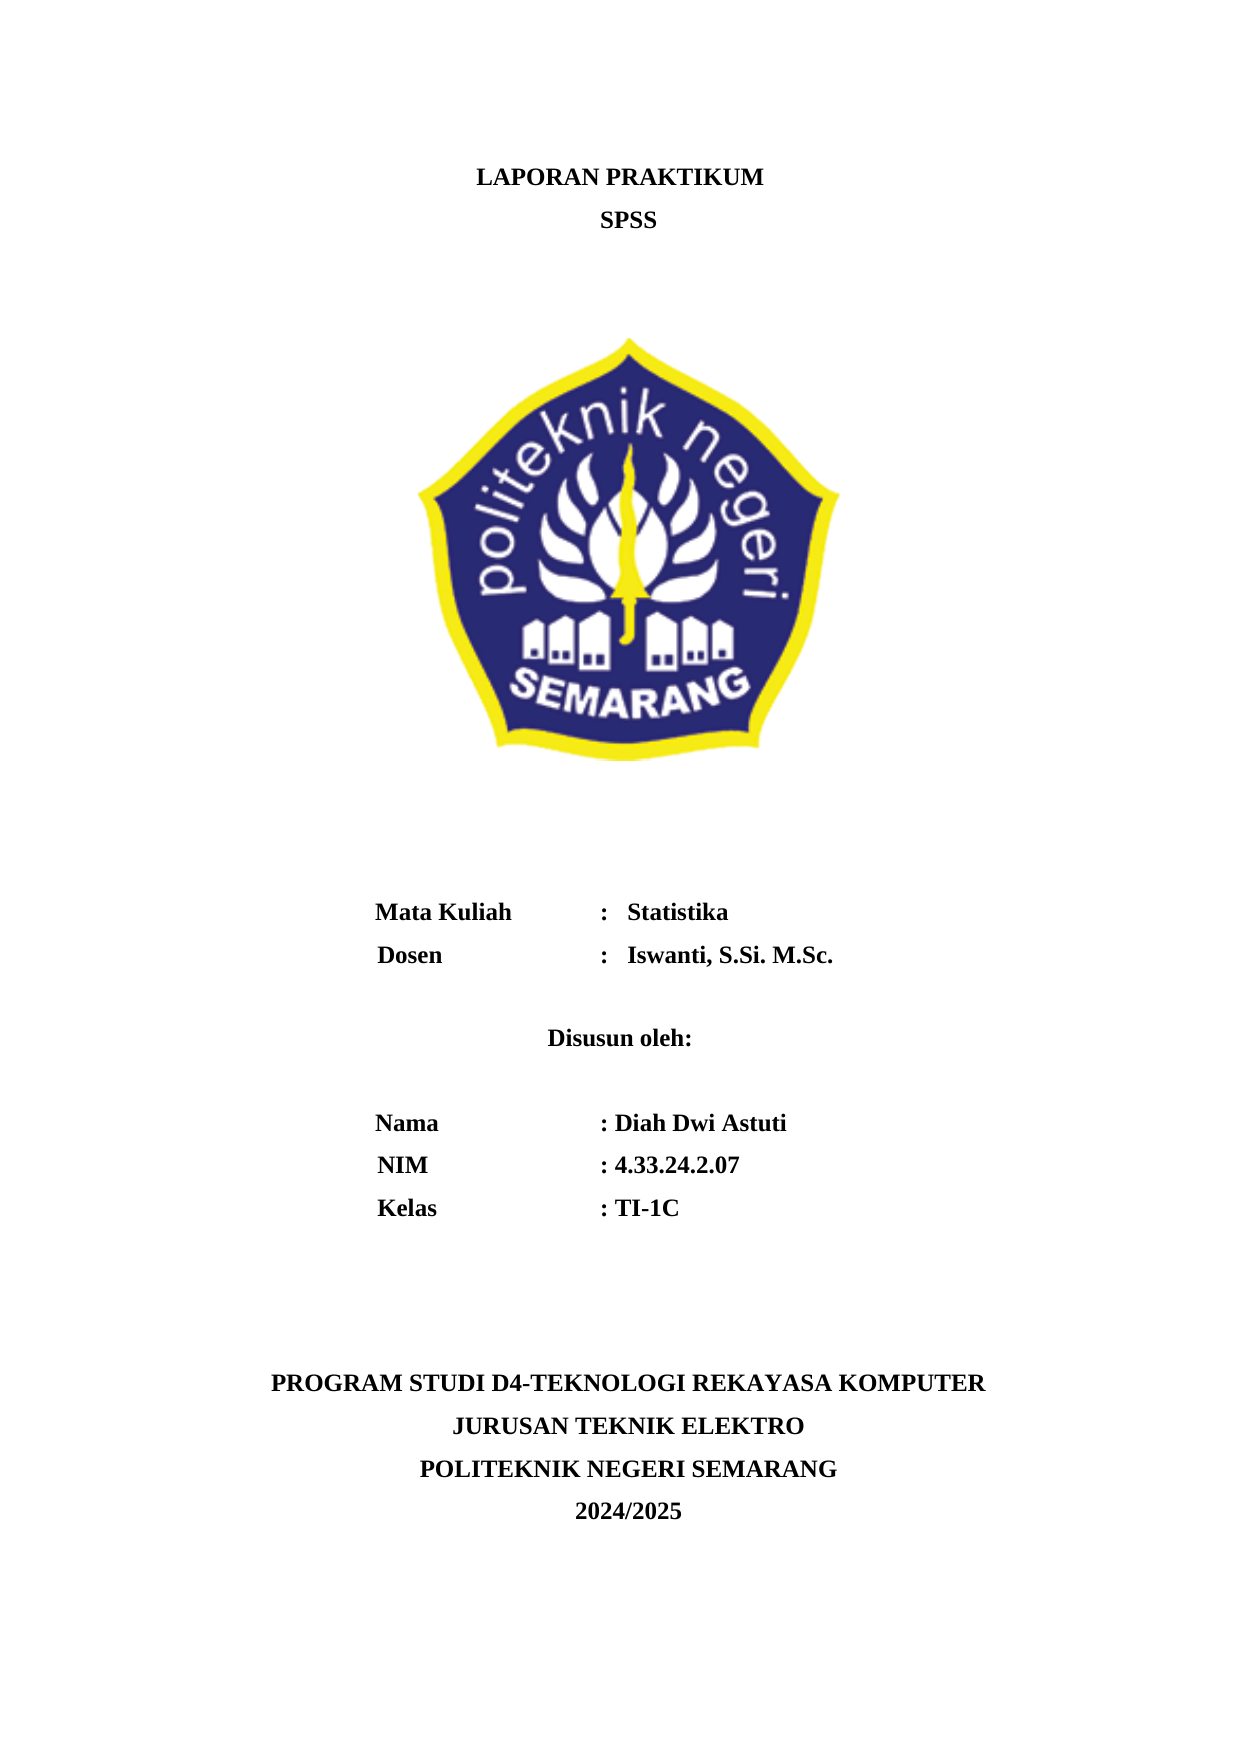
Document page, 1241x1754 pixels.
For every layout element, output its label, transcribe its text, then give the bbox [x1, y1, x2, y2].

text Nama : Diah Dwi Astuti [167, 1108, 1090, 1137]
text PROGRAM STUDI D4-TEKNOLOGI REKAYASA KOMPUTER [167, 1368, 1090, 1397]
text JURUSAN TEKNIK ELEKTRO [167, 1411, 1090, 1440]
picture [417, 338, 840, 761]
text Disusun oleh: [150, 1023, 1090, 1051]
text Mata Kuliah : Statistika [375, 897, 1090, 926]
text Kelas : TI-1C [302, 1193, 1090, 1222]
text LAPORAN PRAKTIKUM [150, 162, 1090, 191]
text POLITEKNIK NEGERI SEMARANG [167, 1454, 1090, 1482]
text NIM : 4.33.24.2.07 [302, 1150, 1090, 1179]
text SPSS [167, 205, 1090, 234]
text Dosen : Iswanti, S.Si. M.Sc. [302, 940, 1090, 969]
text 2024/2025 [167, 1496, 1090, 1525]
